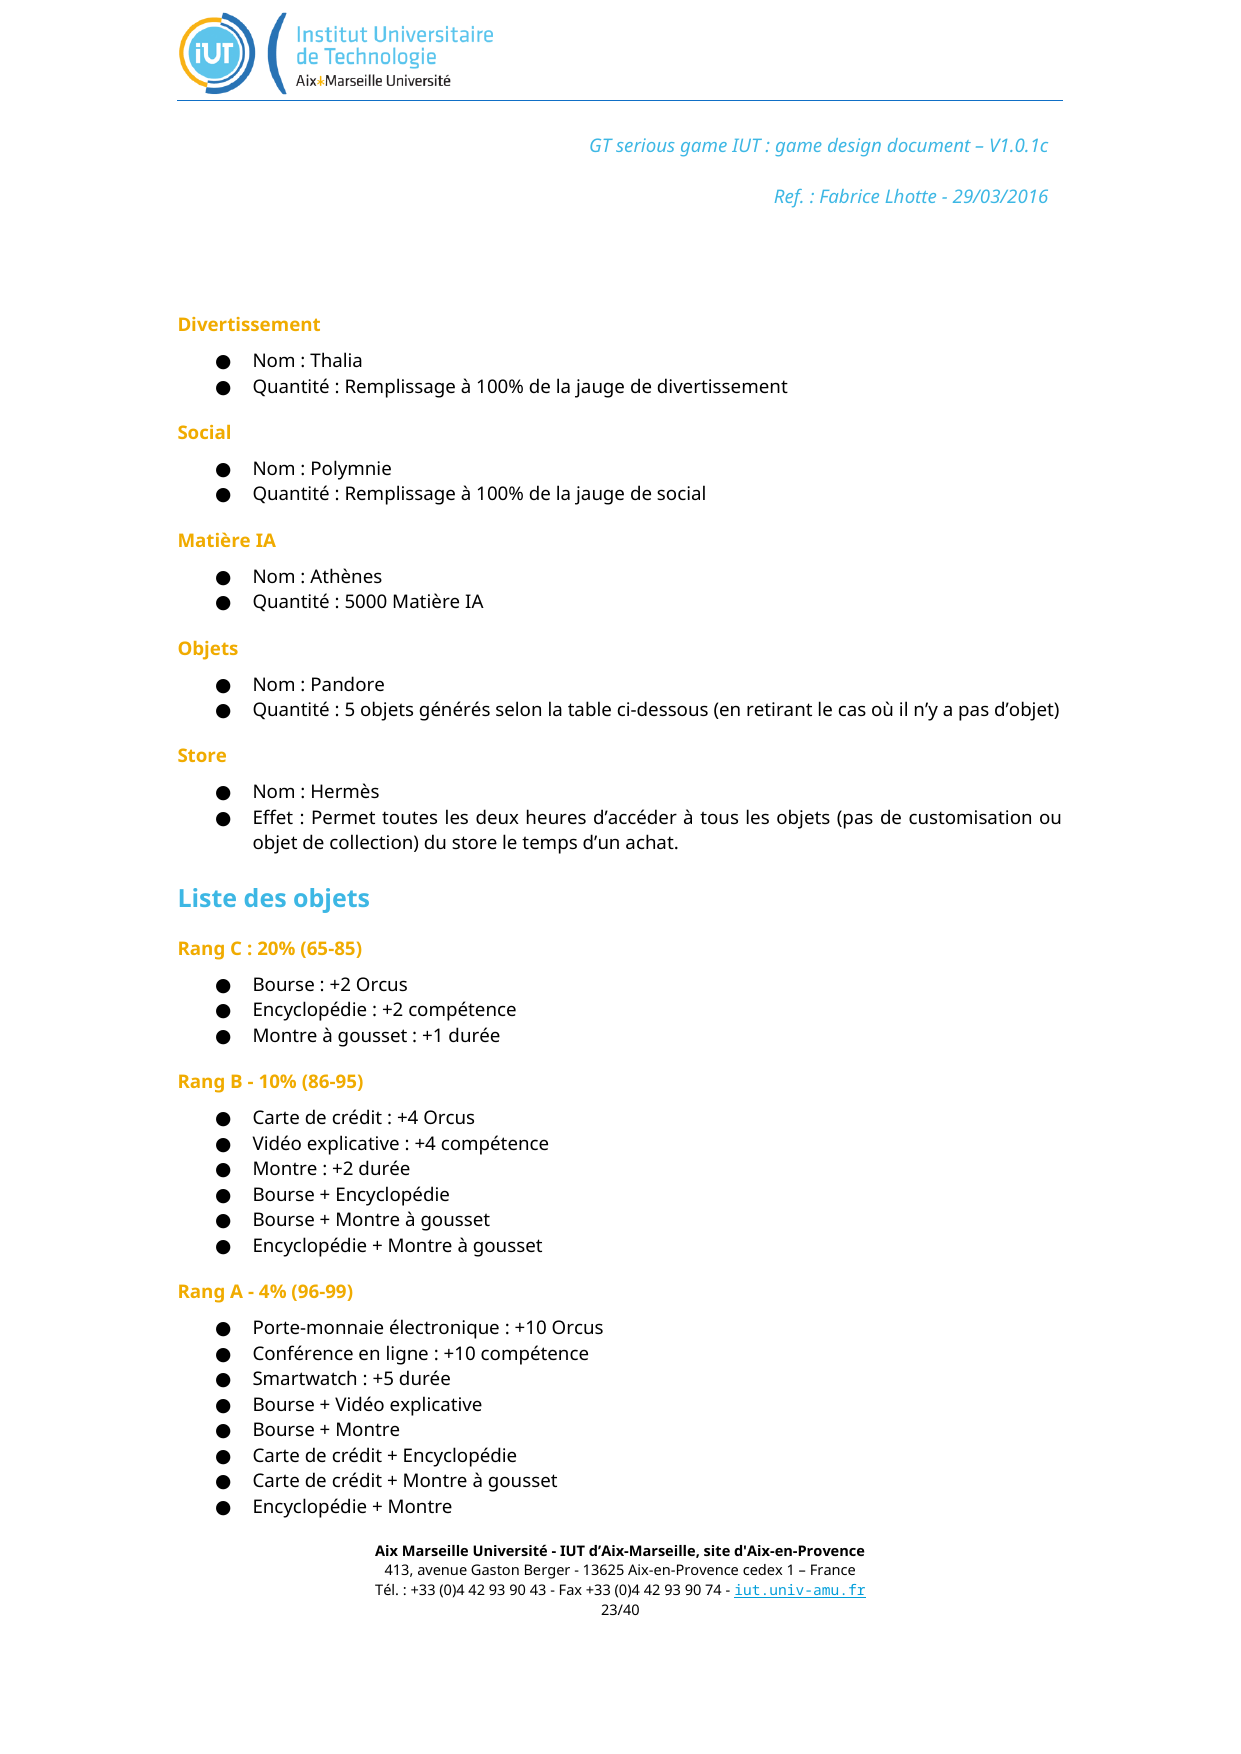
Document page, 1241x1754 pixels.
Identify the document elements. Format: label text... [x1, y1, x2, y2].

list Nom : Thalia [215, 347, 1063, 373]
list Bourse + Montre [215, 1416, 1063, 1442]
list Encyclopédie + Montre [215, 1493, 1063, 1518]
list Nom : Athènes [215, 563, 1063, 588]
list Carte de crédit : +4 Orcus [215, 1104, 1063, 1130]
subtitle Divertissement [177, 311, 1063, 337]
list Carte de crédit + Montre à gousset [215, 1467, 1063, 1493]
subtitle Rang C : 20% (65-85) [177, 935, 1063, 961]
list Quantité : 5000 Matière IA [215, 588, 1063, 614]
subtitle Rang B - 10% (86-95) [177, 1068, 1063, 1094]
list Nom : Polymnie [215, 455, 1063, 481]
list Porte-monnaie électronique : +10 Orcus [215, 1314, 1063, 1340]
list Effet : Permet toutes les deux heures d’accéder à tous les objets (pas de customisation ou objet de collection) du store le temps d’un achat. [215, 804, 1063, 855]
list Encyclopédie : +2 compétence [215, 997, 1063, 1022]
subtitle Liste des objets [177, 880, 1063, 914]
picture [176, 0, 521, 106]
list Quantité : 5 objets générés selon la table ci-dessous (en retirant le cas où il n’y a pas d’objet) [215, 696, 1063, 722]
subtitle Objets [177, 635, 1063, 660]
subtitle Social [177, 419, 1063, 445]
list Montre : +2 durée [215, 1155, 1063, 1181]
list Bourse + Encyclopédie [215, 1181, 1063, 1206]
list Nom : Pandore [215, 671, 1063, 696]
subtitle Matière IA [177, 527, 1063, 553]
list Encyclopédie + Montre à gousset [215, 1232, 1063, 1257]
subtitle Store [177, 743, 1063, 768]
subtitle Rang A - 4% (96-99) [177, 1278, 1063, 1304]
list Nom : Hermès [215, 779, 1063, 804]
list Vidéo explicative : +4 compétence [215, 1130, 1063, 1155]
list Conférence en ligne : +10 compétence [215, 1340, 1063, 1365]
list Quantité : Remplissage à 100% de la jauge de social [215, 481, 1063, 506]
list Montre à gousset : +1 durée [215, 1022, 1063, 1048]
list Smartwatch : +5 durée [215, 1365, 1063, 1391]
list Carte de crédit + Encyclopédie [215, 1442, 1063, 1467]
list Bourse + Montre à gousset [215, 1206, 1063, 1232]
list Bourse : +2 Orcus [215, 971, 1063, 997]
list Bourse + Vidéo explicative [215, 1391, 1063, 1416]
list Quantité : Remplissage à 100% de la jauge de divertissement [215, 373, 1063, 398]
